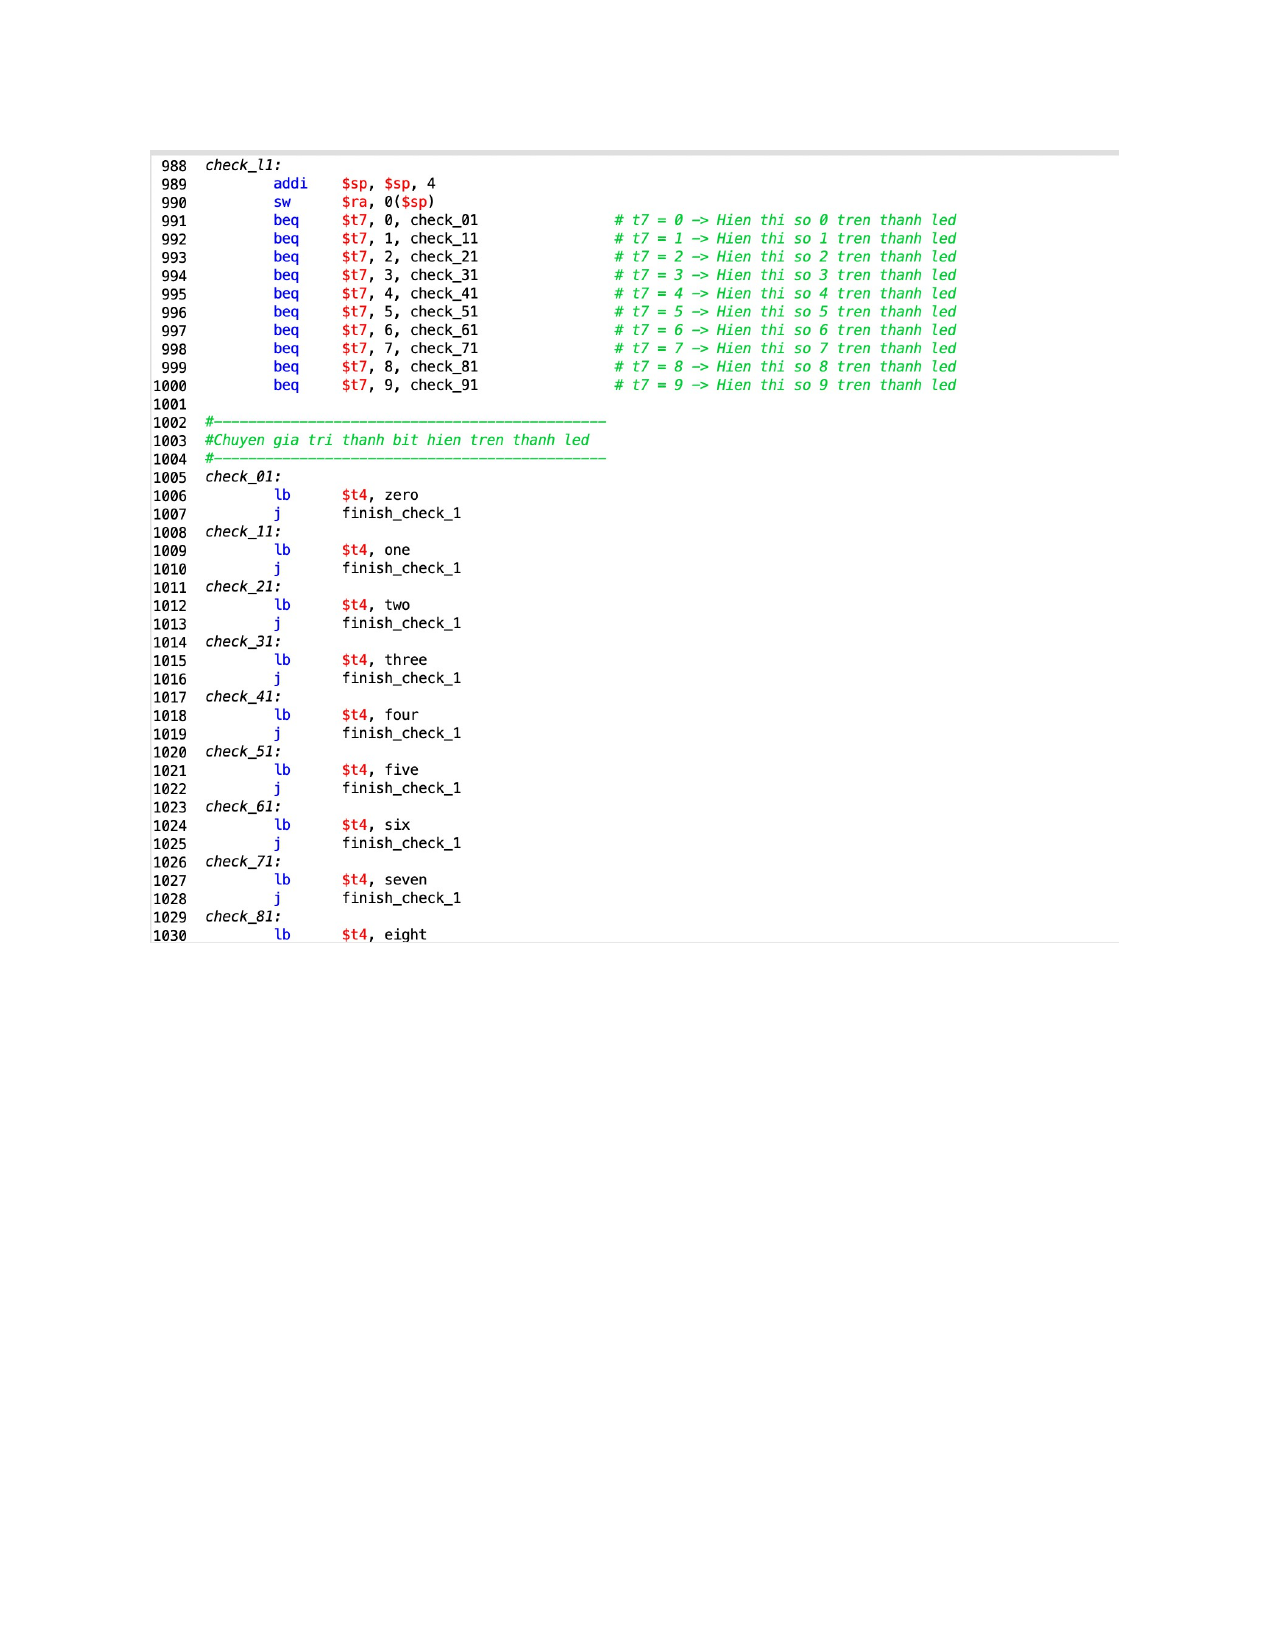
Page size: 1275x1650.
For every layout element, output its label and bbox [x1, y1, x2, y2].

picture [150, 150, 1119, 943]
